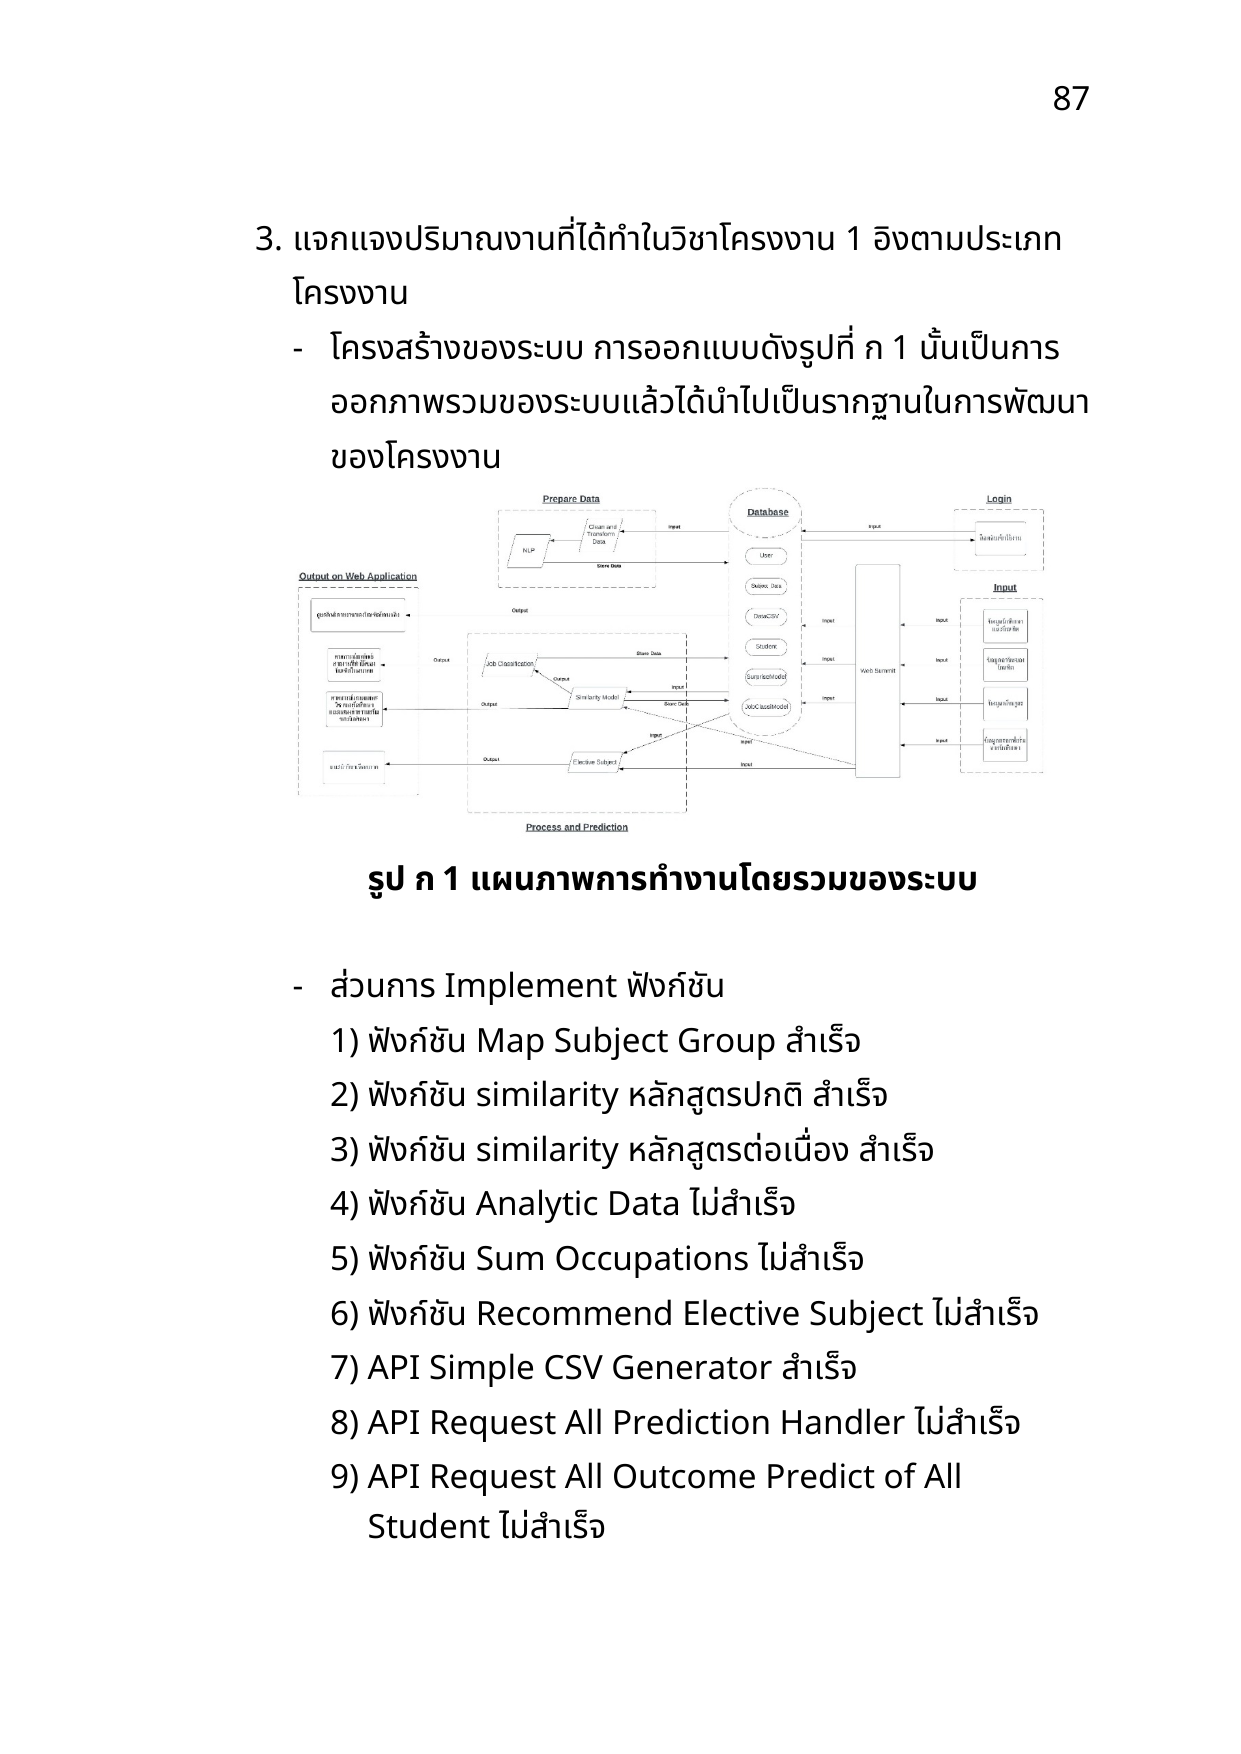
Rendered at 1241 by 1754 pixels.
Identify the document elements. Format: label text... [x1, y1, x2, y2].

list โครงสร้างของระบบ การออกแบบดังรูปที่ ก1 นั้นเป็นการออกภาพรวมของระบบแล้วได้นำไปเป็นรากฐานในการพัฒนาของโครงงาน [292, 324, 1090, 483]
list ฟังก์ชัน Analytic Data ไม่สำเร็จ [330, 1180, 1090, 1231]
list ฟังก์ชัน similarity หลักสูตรต่อเนื่อง สำเร็จ [330, 1126, 1090, 1176]
list ฟังก์ชัน Map Subject Group สำเร็จ [330, 1016, 1090, 1067]
list API Request All Outcome Predict of All Student ไม่สำเร็จ [330, 1453, 1090, 1553]
list API Simple CSV Generator สำเร็จ [330, 1344, 1090, 1394]
list ฟังก์ชัน Sum Occupations ไม่สำเร็จ [330, 1235, 1090, 1285]
text รูป ก1 แผนภาพการทำงานโดยรวมของระบบ [255, 854, 1090, 905]
list ฟังก์ชัน Recommend Elective Subject ไม่สำเร็จ [330, 1289, 1090, 1340]
picture [286, 487, 1059, 851]
list API Request All Prediction Handler ไม่สำเร็จ [330, 1398, 1090, 1449]
list ส่วนการ Implement ฟังก์ชัน [292, 962, 1090, 1012]
list ฟังก์ชัน similarity หลักสูตรปกติ สำเร็จ [330, 1071, 1090, 1122]
list แจกแจงปริมาณงานที่ได้ทำในวิชาโครงงาน 1 อิงตามประเภทโครงงาน [255, 215, 1090, 320]
